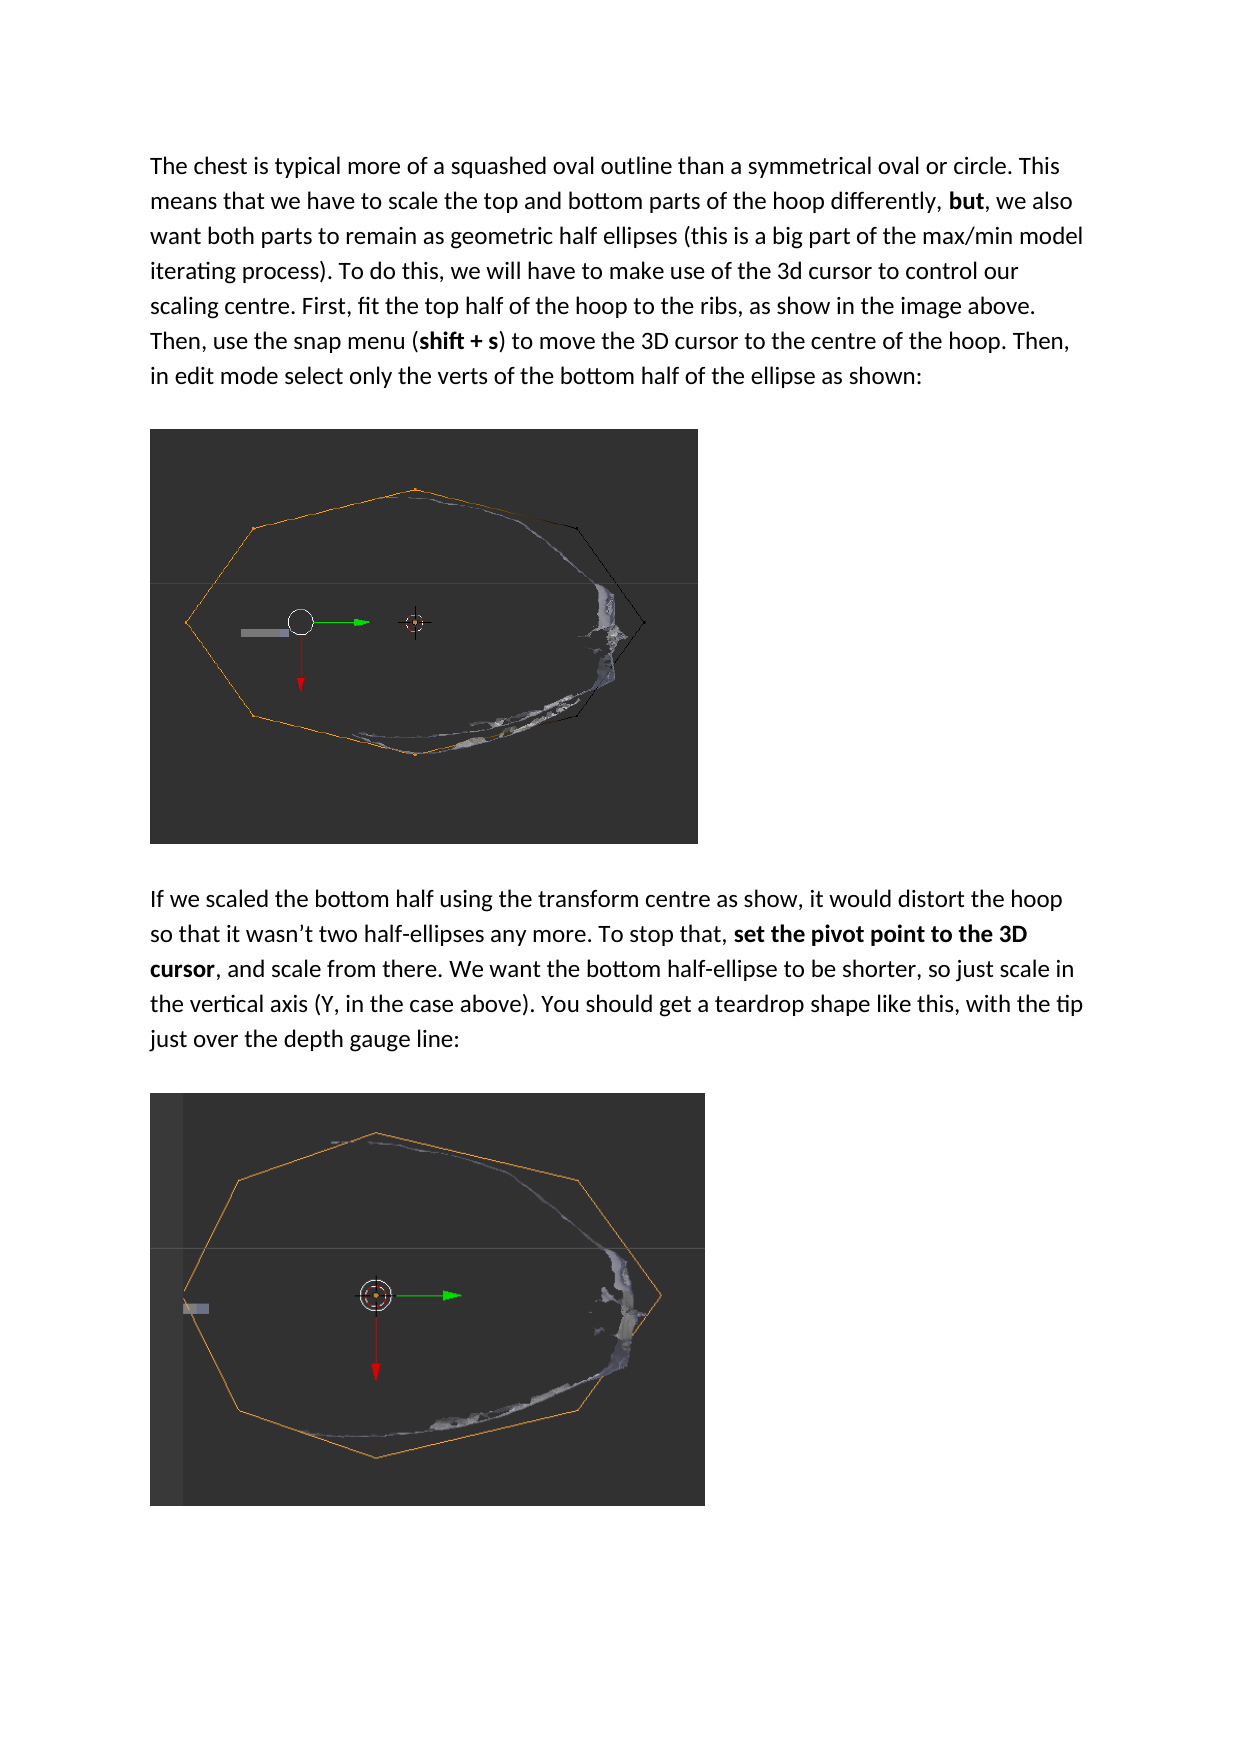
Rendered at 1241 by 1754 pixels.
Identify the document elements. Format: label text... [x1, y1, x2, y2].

text The chest is typical more of a squashed oval outline than a symmetrical oval or circle. This means that we have to scale the top and bottom parts of the hoop differently, but, we also want both parts to remain as geometric half ellipses (this is a big part of the max/min model iterating process). To do this, we will have to make use of the 3d cursor to control our scaling centre. First, fit the top half of the hoop to the ribs, as show in the image above. Then, use the snap menu (shift + s) to move the 3D cursor to the centre of the hoop. Then, in edit mode select only the verts of the bottom half of the ellipse as shown: [150, 150, 1090, 391]
text If we scaled the bottom half using the transform centre as show, it would distort the hoop so that it wasn’t two half-ellipses any more. To stop that, set the pivot point to the 3D cursor, and scale from there. We want the bottom half-ellipse to be shorter, so just scale in the vertical axis (Y, in the case above). You should get a teardrop shape like this, with the tip just over the depth gauge line: [150, 883, 1090, 1054]
picture [150, 1093, 705, 1506]
picture [150, 429, 698, 844]
